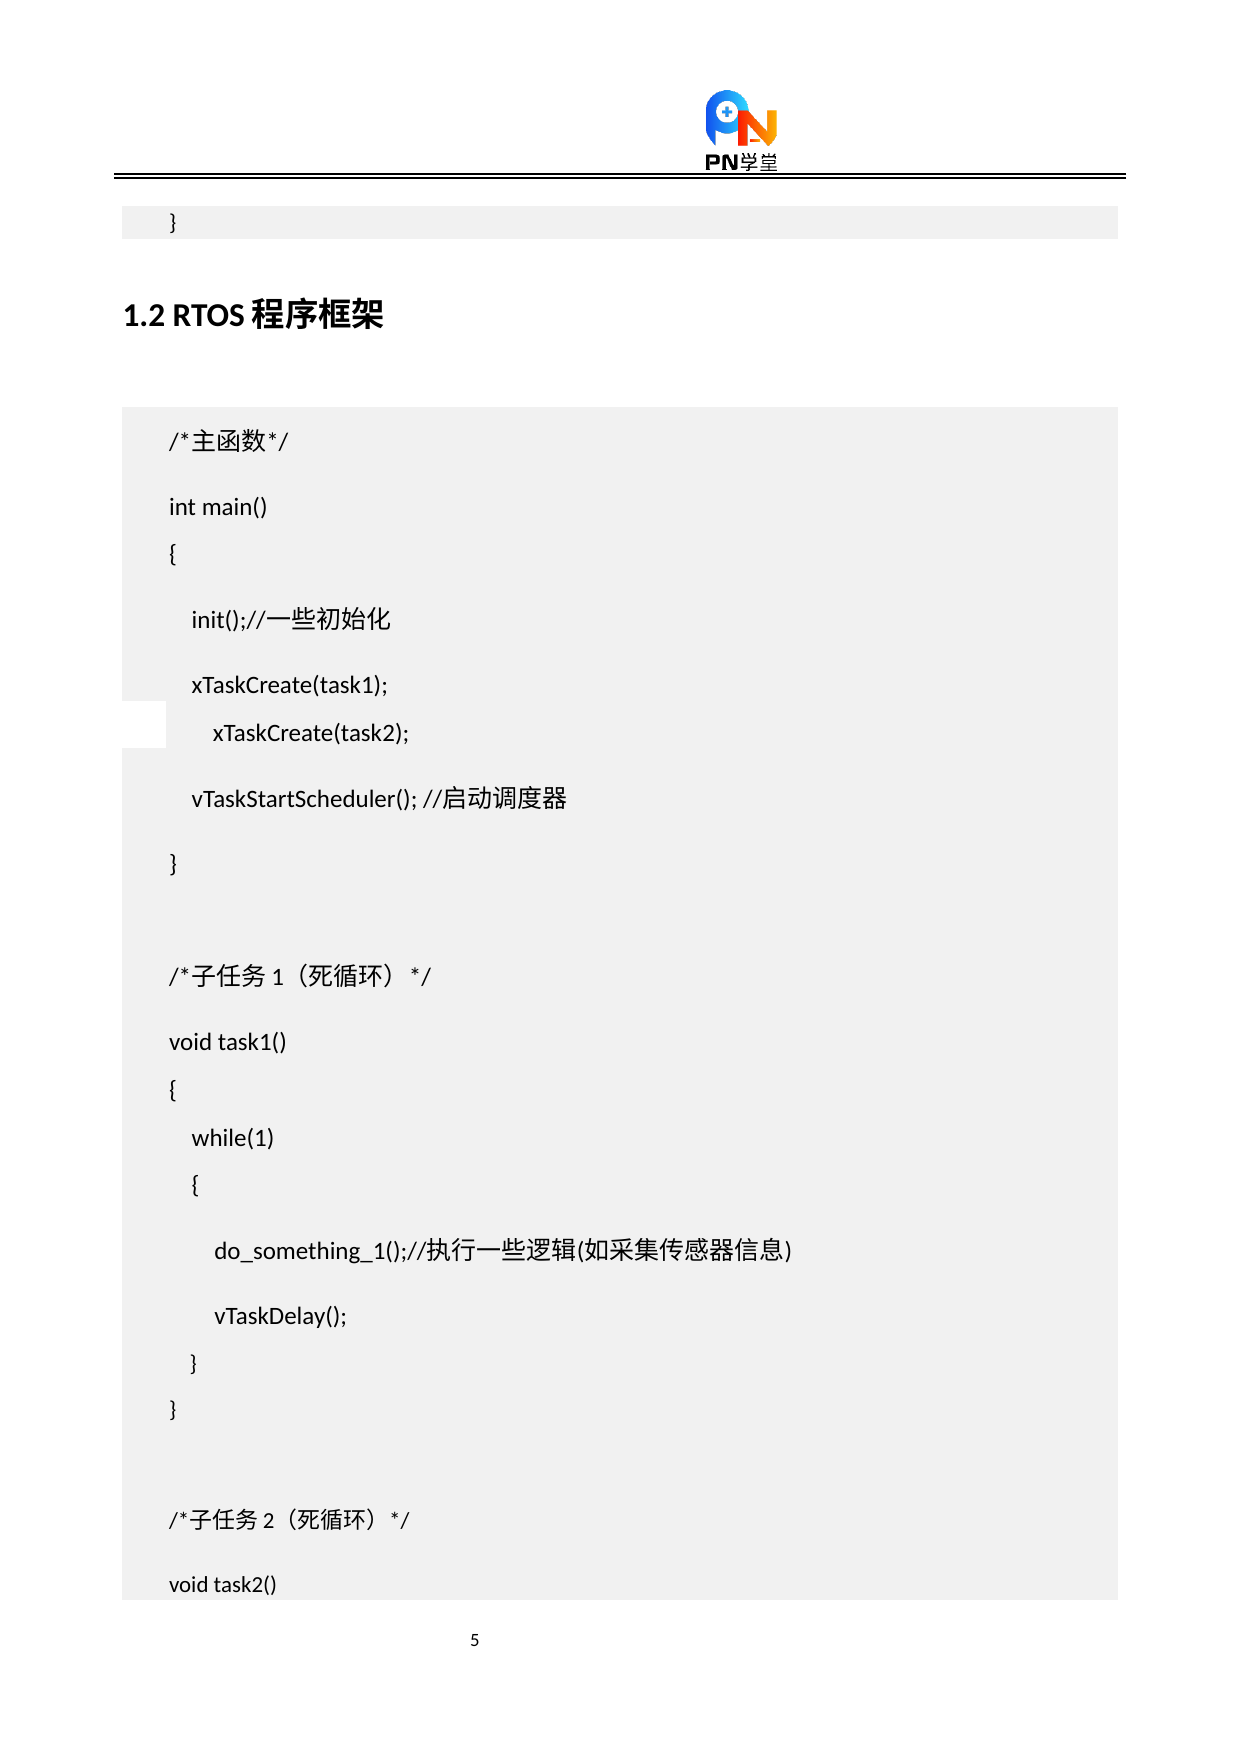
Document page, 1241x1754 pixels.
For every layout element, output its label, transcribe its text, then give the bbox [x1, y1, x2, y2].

text /*主函数*/ [122, 407, 1118, 472]
text { [122, 537, 1118, 570]
text } [122, 847, 1118, 879]
subtitle RTOS程序框架 [122, 280, 1118, 345]
text { [122, 1073, 1118, 1106]
text vTaskStartScheduler(); //启动调度器 [122, 764, 1118, 829]
text void task2() [122, 1568, 1118, 1600]
text vTaskDelay(); [122, 1299, 1118, 1332]
text int main() [122, 490, 1118, 522]
text /*子任务1（死循环）*/ [122, 942, 1118, 1007]
text } [122, 1393, 1118, 1426]
text { [122, 1168, 1118, 1201]
text } [122, 1347, 1118, 1379]
text xTaskCreate(task1); [122, 668, 1118, 701]
picture [705, 90, 777, 171]
text do_something_1();//执行一些逻辑(如采集传感器信息) [122, 1216, 1118, 1281]
text xTaskCreate(task2); [166, 716, 1118, 748]
text /*子任务2（死循环）*/ [122, 1486, 1118, 1551]
text init();//一些初始化 [122, 585, 1118, 650]
text while(1) [122, 1121, 1118, 1153]
text } [122, 206, 1118, 239]
text void task1() [122, 1025, 1118, 1058]
